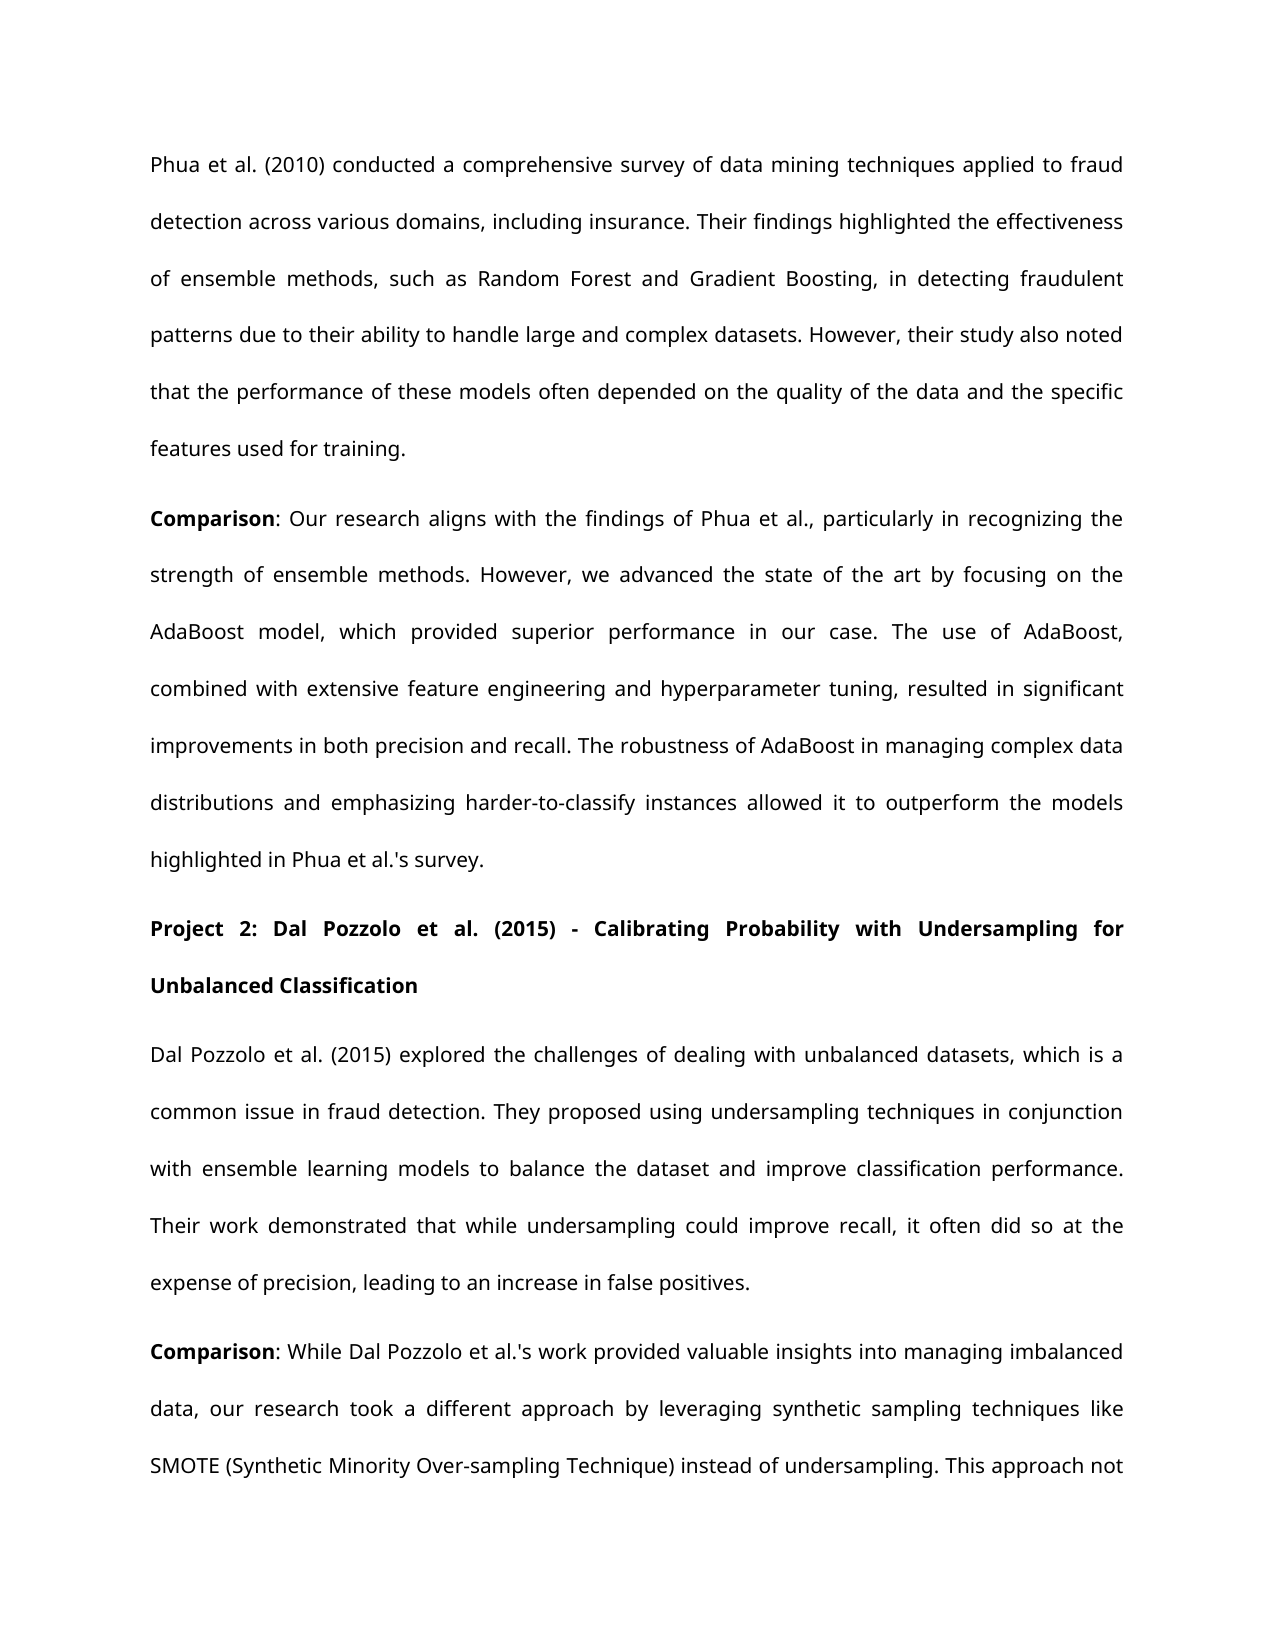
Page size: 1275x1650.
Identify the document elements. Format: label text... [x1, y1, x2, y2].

text Phua et al. (2010) conducted a comprehensive survey of data mining techniques applied to fraud detection across various domains, including insurance. Their findings highlighted the effectiveness of ensemble methods, such as Random Forest and Gradient Boosting, in detecting fraudulent patterns due to their ability to handle large and complex datasets. However, their study also noted that the performance of these models often depended on the quality of the data and the specific features used for training. [150, 150, 1125, 463]
text Project 2: Dal Pozzolo et al. (2015) - Calibrating Probability with Undersampling for Unbalanced Classification [150, 914, 1125, 1000]
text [150, 1337, 1125, 1480]
text Dal Pozzolo et al. (2015) explored the challenges of dealing with unbalanced datasets, which is a common issue in fraud detection. They proposed using undersampling techniques in conjunction with ensemble learning models to balance the dataset and improve classification performance. Their work demonstrated that while undersampling could improve recall, it often did so at the expense of precision, leading to an increase in false positives. [150, 1041, 1125, 1297]
text Comparison: Our research aligns with the findings of Phua et al., particularly in recognizing the strength of ensemble methods. However, we advanced the state of the art by focusing on the AdaBoost model, which provided superior performance in our case. The use of AdaBoost, combined with extensive feature engineering and hyperparameter tuning, resulted in significant improvements in both precision and recall. The robustness of AdaBoost in managing complex data distributions and emphasizing harder-to-classify instances allowed it to outperform the models highlighted in Phua et al.'s survey. [150, 504, 1125, 873]
